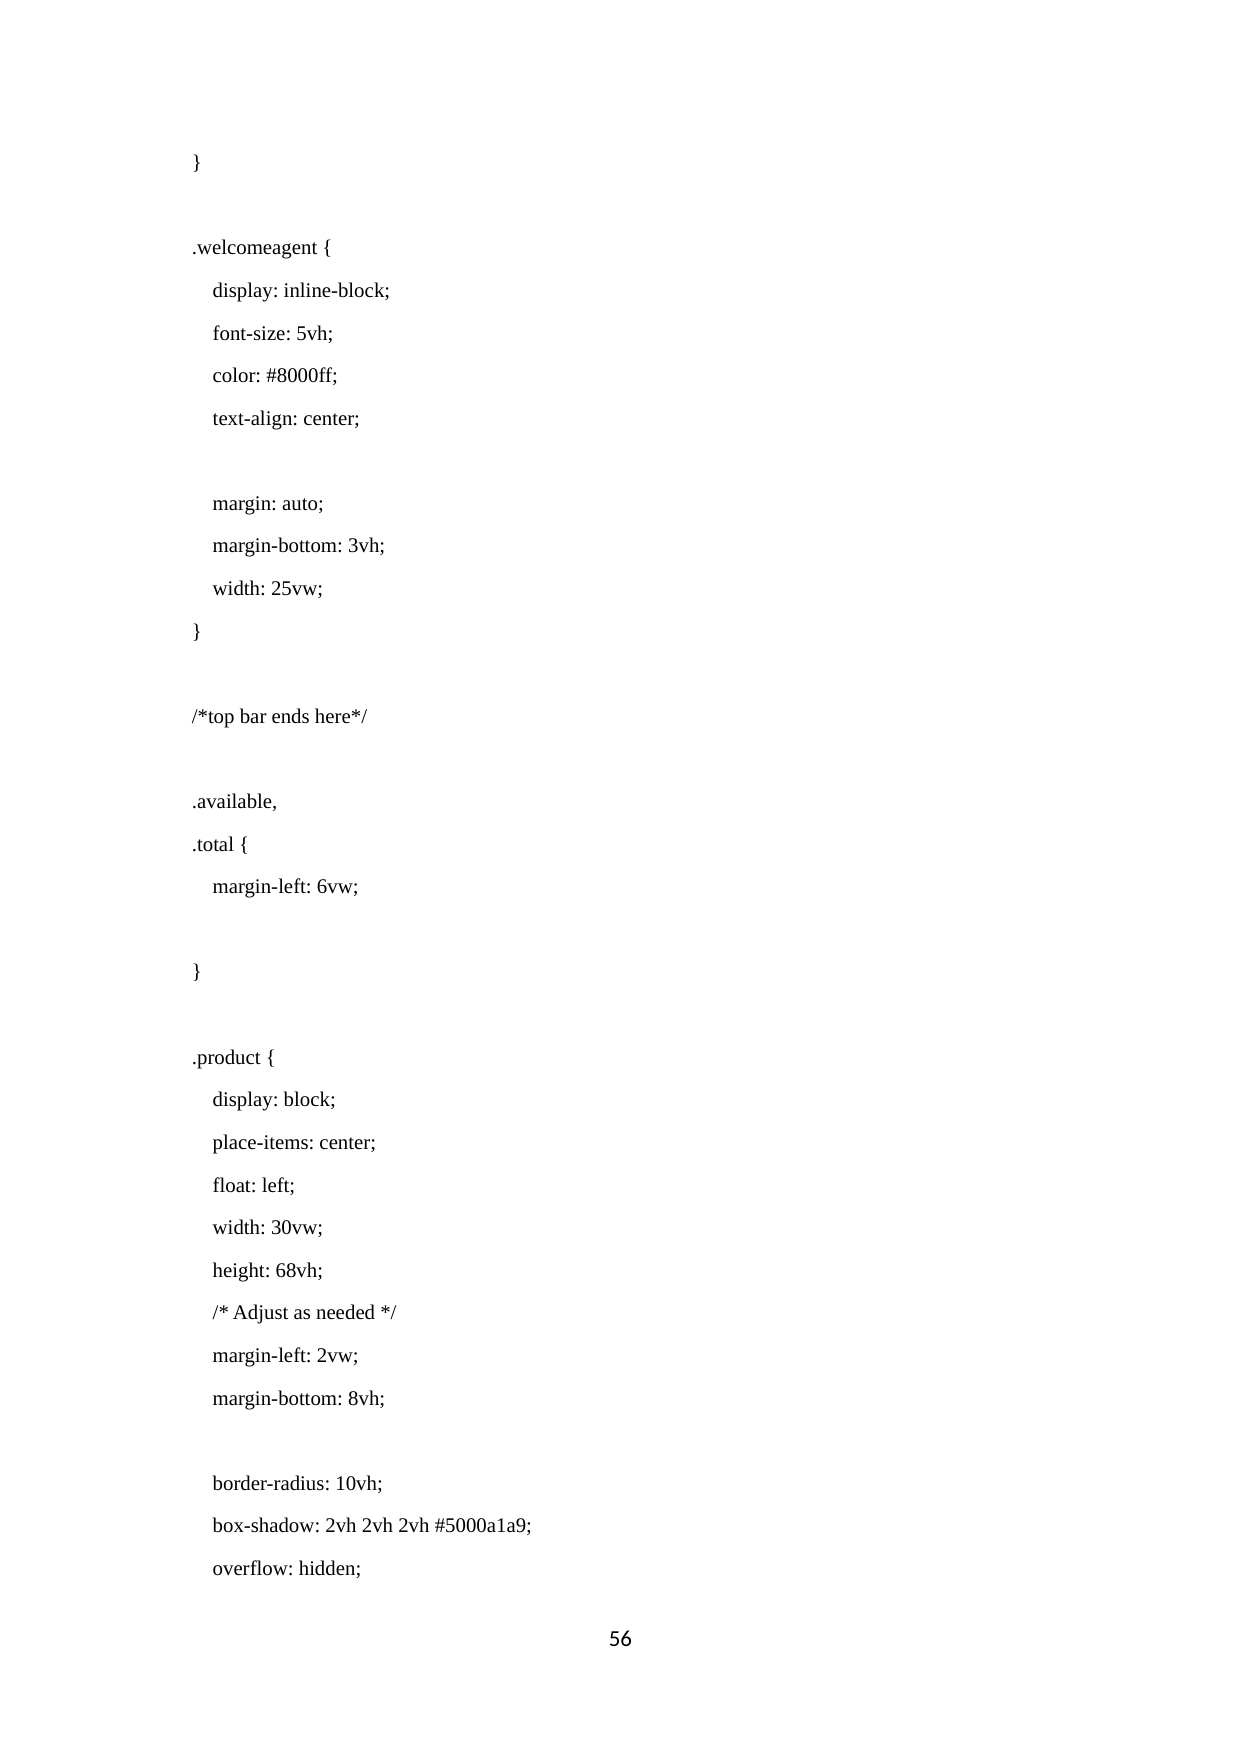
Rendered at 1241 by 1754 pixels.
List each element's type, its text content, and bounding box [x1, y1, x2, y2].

text place-items: center; [150, 1130, 1090, 1154]
text box-shadow: 2vh 2vh 2vh #5000a1a9; [150, 1513, 1090, 1537]
text /*top bar ends here*/ [150, 704, 1090, 728]
text font-size: 5vh; [150, 320, 1090, 344]
text .product { [150, 1045, 1090, 1069]
text width: 30vw; [150, 1215, 1090, 1239]
text } [150, 150, 1090, 174]
text } [150, 619, 1090, 643]
text height: 68vh; [150, 1258, 1090, 1282]
text margin-bottom: 3vh; [150, 533, 1090, 557]
text /* Adjust as needed */ [150, 1300, 1090, 1324]
text width: 25vw; [150, 576, 1090, 600]
text margin: auto; [150, 491, 1090, 515]
text display: inline-block; [150, 278, 1090, 302]
text } [150, 959, 1090, 983]
text .welcomeagent { [150, 235, 1090, 259]
text display: block; [150, 1087, 1090, 1111]
text color: #8000ff; [150, 363, 1090, 387]
text .total { [150, 832, 1090, 856]
text overflow: hidden; [150, 1556, 1090, 1580]
text float: left; [150, 1172, 1090, 1197]
text margin-left: 2vw; [150, 1343, 1090, 1367]
text margin-left: 6vw; [150, 874, 1090, 898]
text text-align: center; [150, 406, 1090, 430]
text border-radius: 10vh; [150, 1471, 1090, 1495]
text .available, [150, 789, 1090, 813]
text margin-bottom: 8vh; [150, 1386, 1090, 1409]
